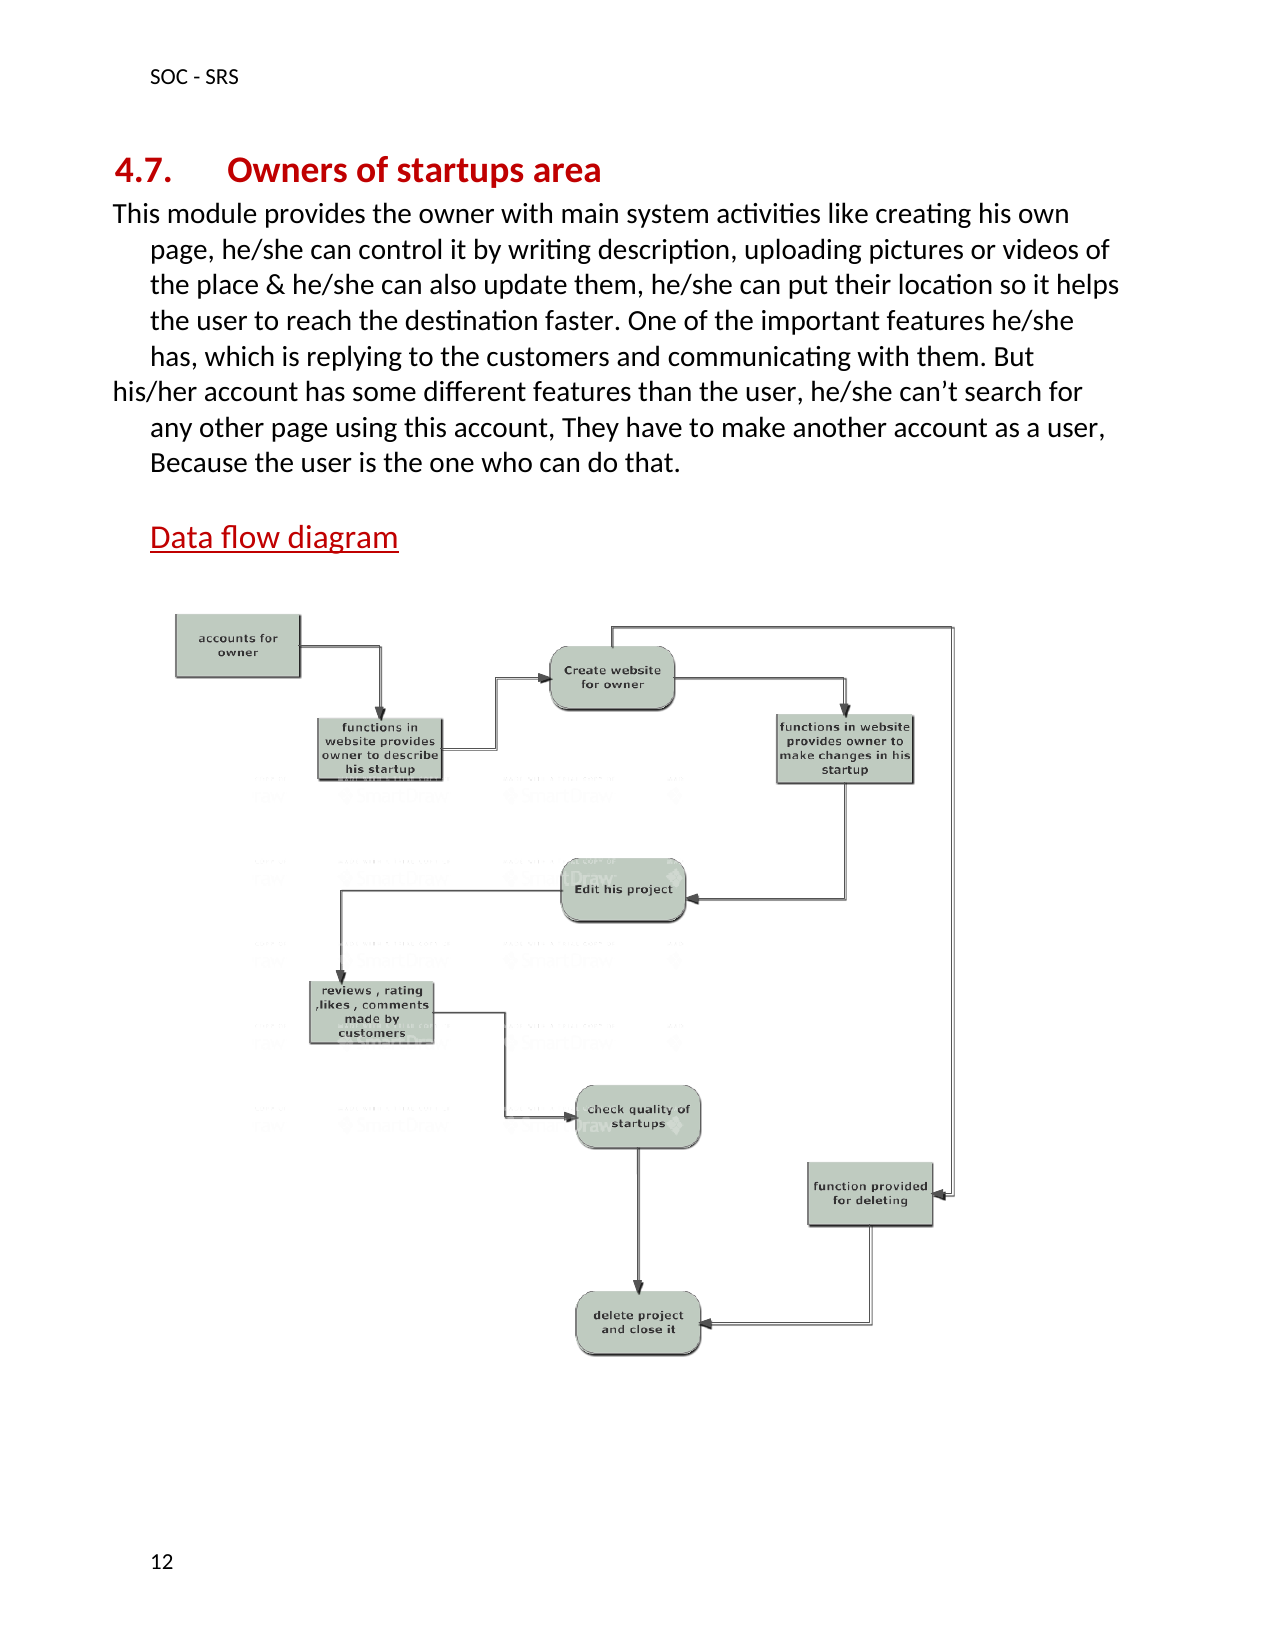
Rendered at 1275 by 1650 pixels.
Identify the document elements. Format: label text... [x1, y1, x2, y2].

text This module provides the owner with main system activities like creating his own page, he/she can control it by writing description, uploading pictures or videos of the place & he/she can also update them, he/she can put their location so it helps the user to reach the destination faster. One of the important features he/she has, which is replying to the customers and communicating with them. But [112, 195, 1122, 373]
subtitle Data flow diagram [150, 516, 1173, 557]
subtitle Owners of startups area [114, 146, 1173, 192]
picture [171, 610, 959, 1361]
text his/her account has some different features than the user, he/she can’t search for any other page using this account, They have to make another account as a user, Because the user is the one who can do that. [112, 373, 1124, 480]
